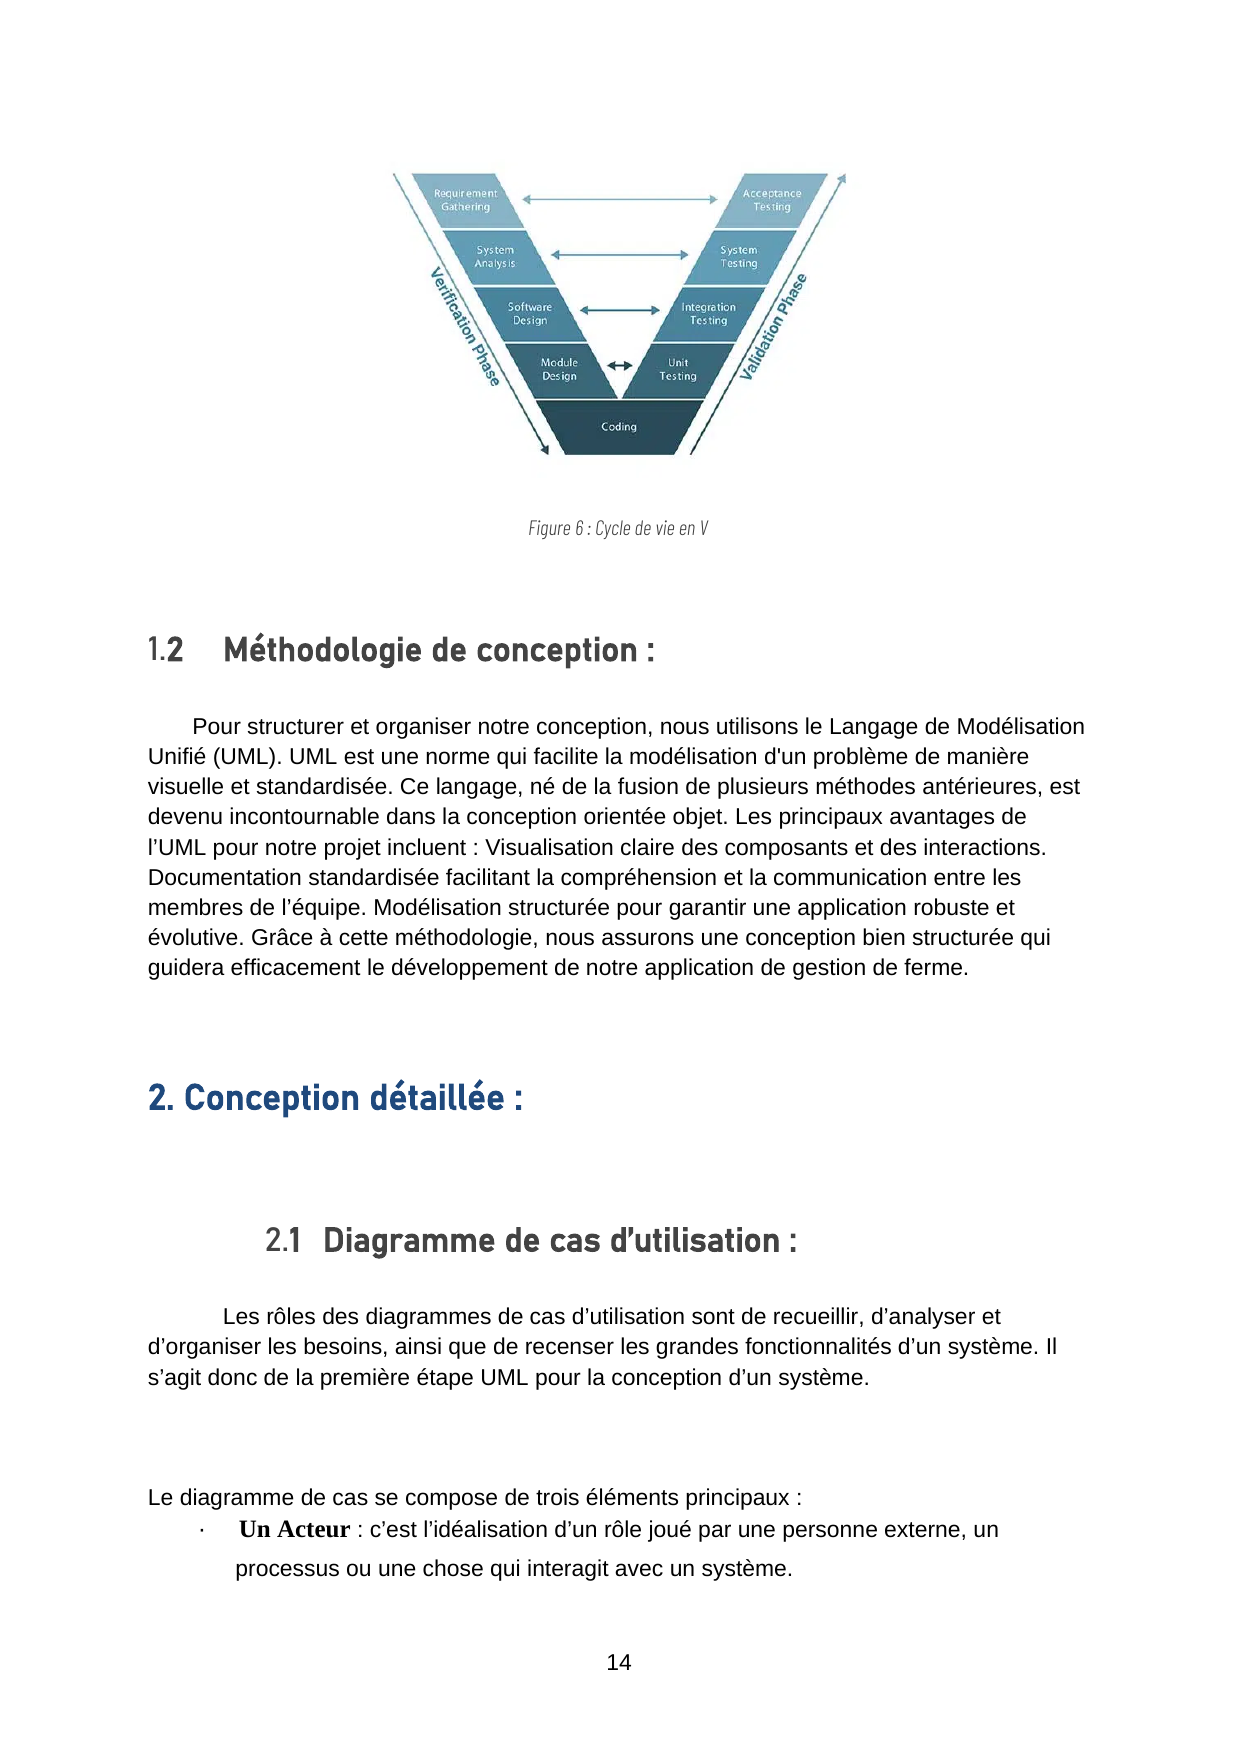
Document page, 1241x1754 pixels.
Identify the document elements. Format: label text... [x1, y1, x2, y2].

text · Un Acteur : c’est l’idéalisation d’un rôle joué par une personne externe, un processus ou une chose qui interagit avec un système. [198, 1514, 1059, 1581]
text Figure 6 : Cycle de vie en V [148, 514, 1090, 539]
subtitle 1.2 Méthodologie de conception : [148, 628, 1090, 668]
text Le diagramme de cas se compose de trois éléments principaux : [148, 1484, 1090, 1511]
text Pour structurer et organiser notre conception, nous utilisons le Langage de Modélisation Unifié (UML). UML est une norme qui facilite la modélisation d'un problème de manière visuelle et standardisée. Ce langage, né de la fusion de plusieurs méthodes antérieures, est devenu incontournable dans la conception orientée objet. Les principaux avantages de l’UML pour notre projet incluent : Visualisation claire des composants et des interactions. Documentation standardisée facilitant la compréhension et la communication entre les membres de l’équipe. Modélisation structurée pour garantir une application robuste et évolutive. Grâce à cette méthodologie, nous assurons une conception bien structurée qui guidera efficacement le développement de notre application de gestion de ferme. [148, 713, 1090, 981]
picture [373, 150, 865, 478]
subtitle 2.1 Diagramme de cas d’utilisation : [264, 1218, 1090, 1258]
text Les rôles des diagrammes de cas d’utilisation sont de recueillir, d’analyser et d’organiser les besoins, ainsi que de recenser les grandes fonctionnalités d’un système. Il s’agit donc de la première étape UML pour la conception d’un système. [148, 1303, 1090, 1390]
subtitle 2. Conception détaillée : [148, 1074, 1090, 1117]
